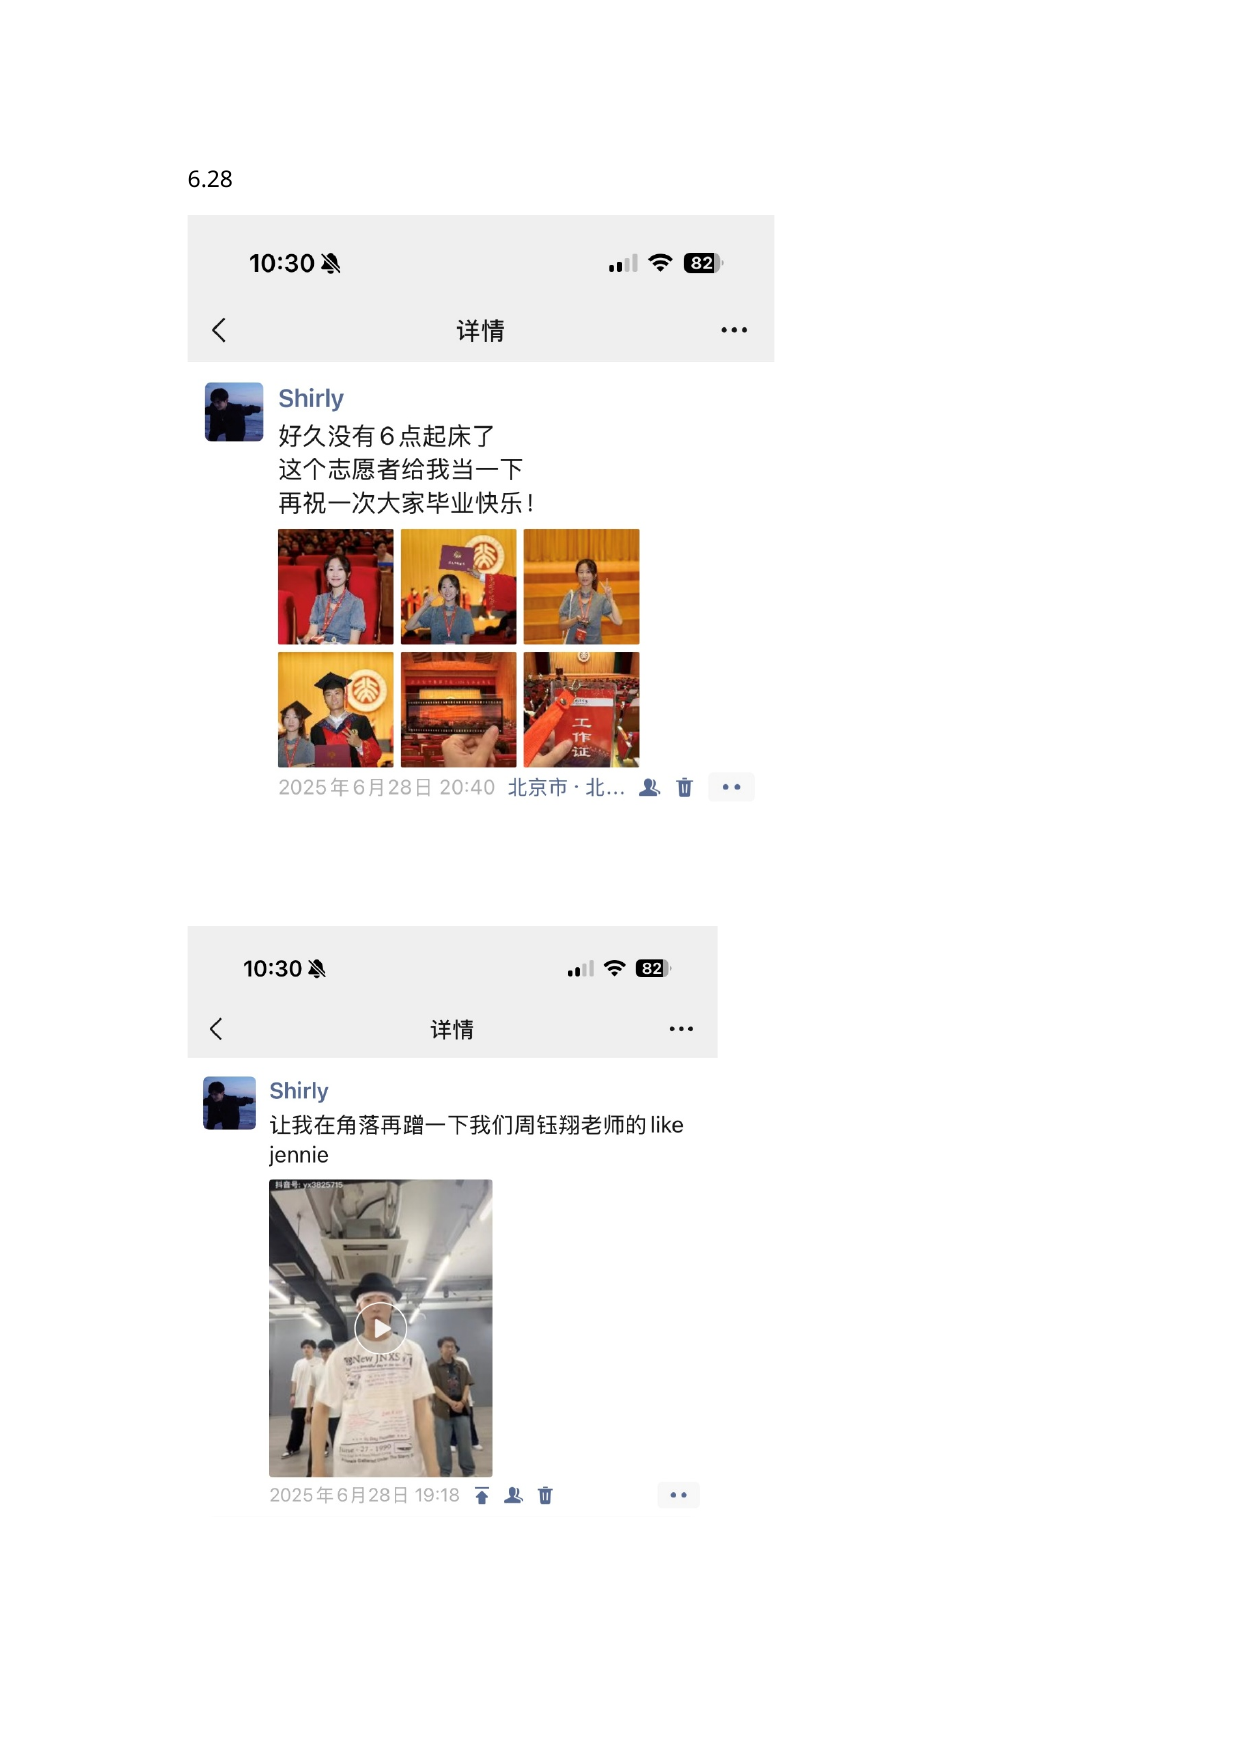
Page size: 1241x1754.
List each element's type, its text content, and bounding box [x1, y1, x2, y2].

picture [187, 926, 718, 1517]
text 6.28 [187, 162, 1053, 194]
picture [187, 215, 775, 807]
